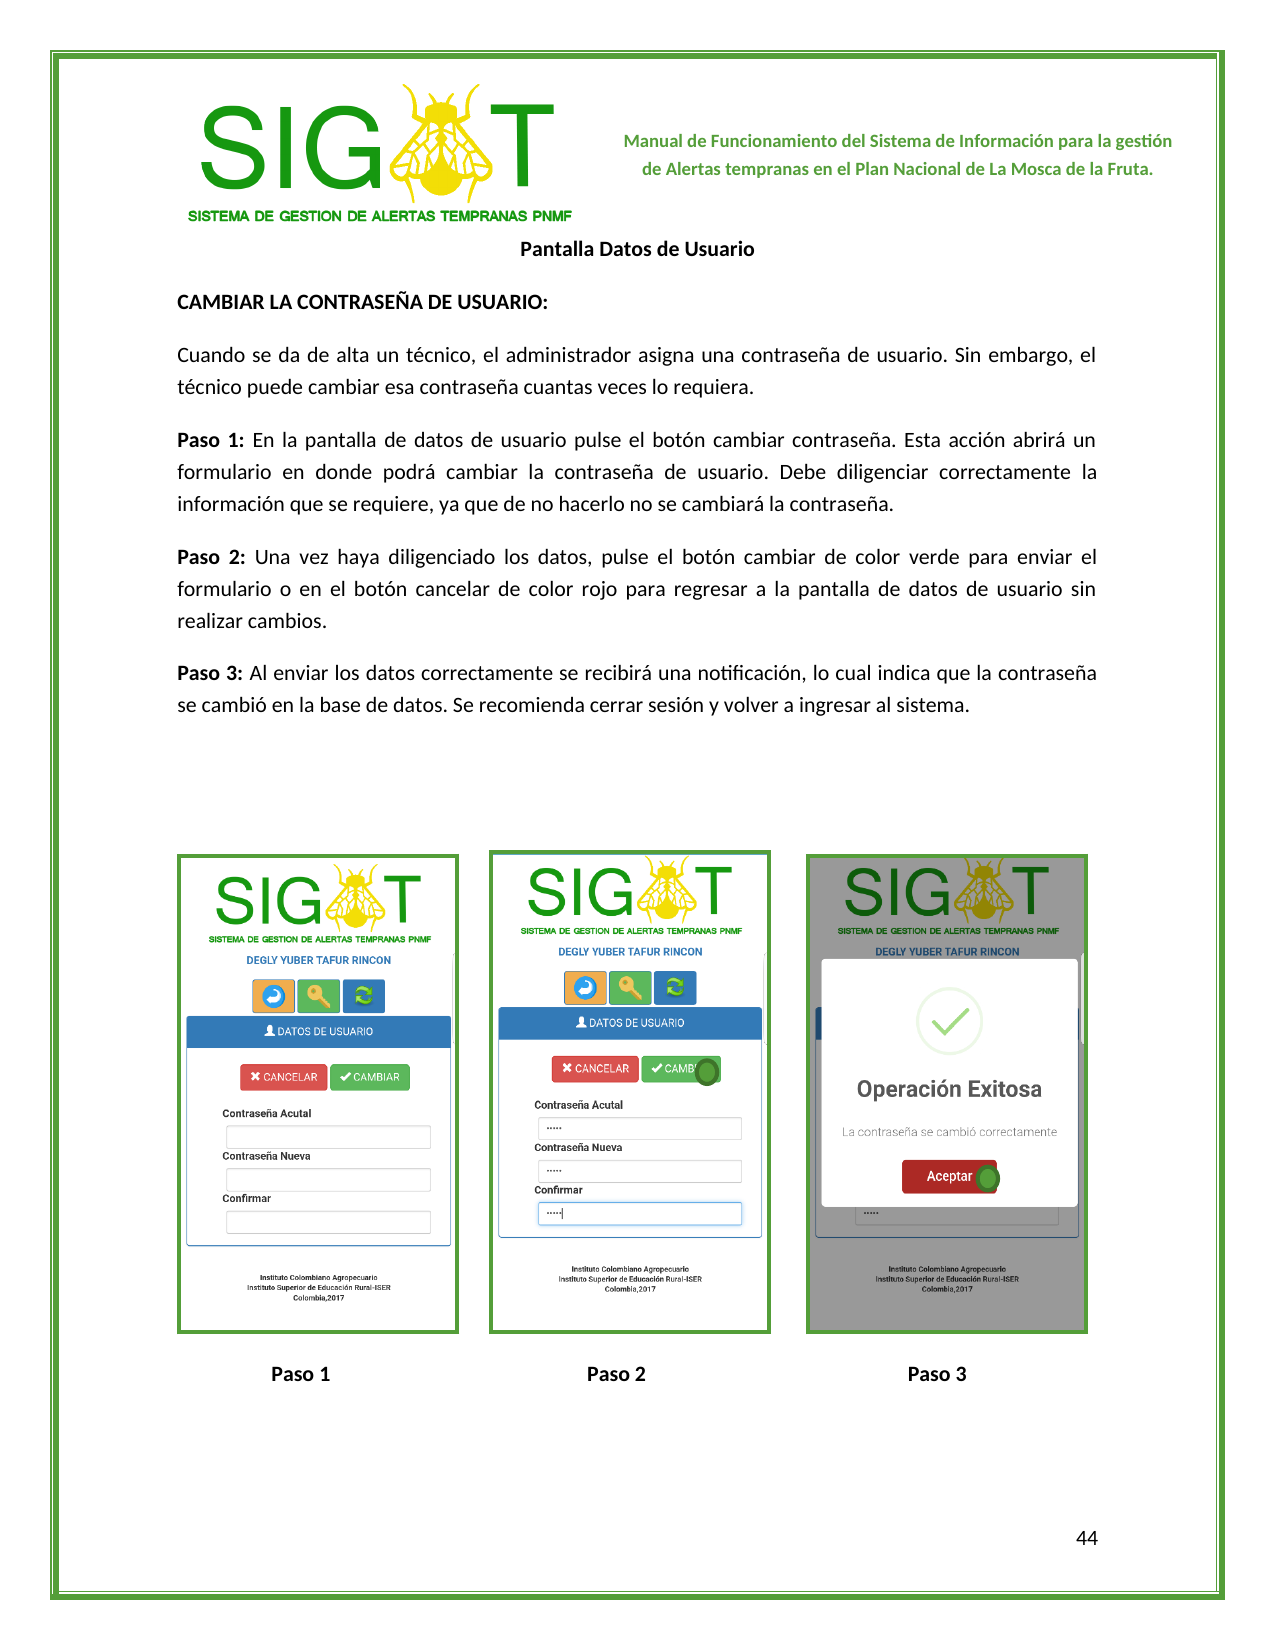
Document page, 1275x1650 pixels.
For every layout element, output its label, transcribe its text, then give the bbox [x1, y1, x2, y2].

text CAMBIAR LA CONTRASEÑA DE USUARIO: [177, 288, 1098, 315]
text Paso 1 Paso 2 Paso 3 [177, 1361, 1098, 1387]
text Cuando se da de alta un técnico, el administrador asigna una contraseña de usuario. Sin embargo, el técnico puede cambiar esa contraseña cuantas veces lo requiera. [177, 341, 1098, 400]
text Paso 1: En la pantalla de datos de usuario pulse el botón cambiar contraseña. Esta acción abrirá un formulario en donde podrá cambiar la contraseña de usuario. Debe diligenciar correctamente la información que se requiere, ya que de no hacerlo no se cambiará la contraseña. [177, 426, 1098, 517]
text Paso 2: Una vez haya diligenciado los datos, pulse el botón cambiar de color verde para enviar el formulario o en el botón cancelar de color rojo para regresar a la pantalla de datos de usuario sin realizar cambios. [177, 543, 1098, 633]
picture [177, 73, 574, 236]
picture [181, 858, 455, 1330]
picture [810, 858, 1084, 1330]
picture [493, 854, 767, 1330]
text Pantalla Datos de Usuario [177, 236, 1098, 262]
text Paso 3: Al enviar los datos correctamente se recibirá una notificación, lo cual indica que la contraseña se cambió en la base de datos. Se recomienda cerrar sesión y volver a ingresar al sistema. [177, 659, 1098, 718]
